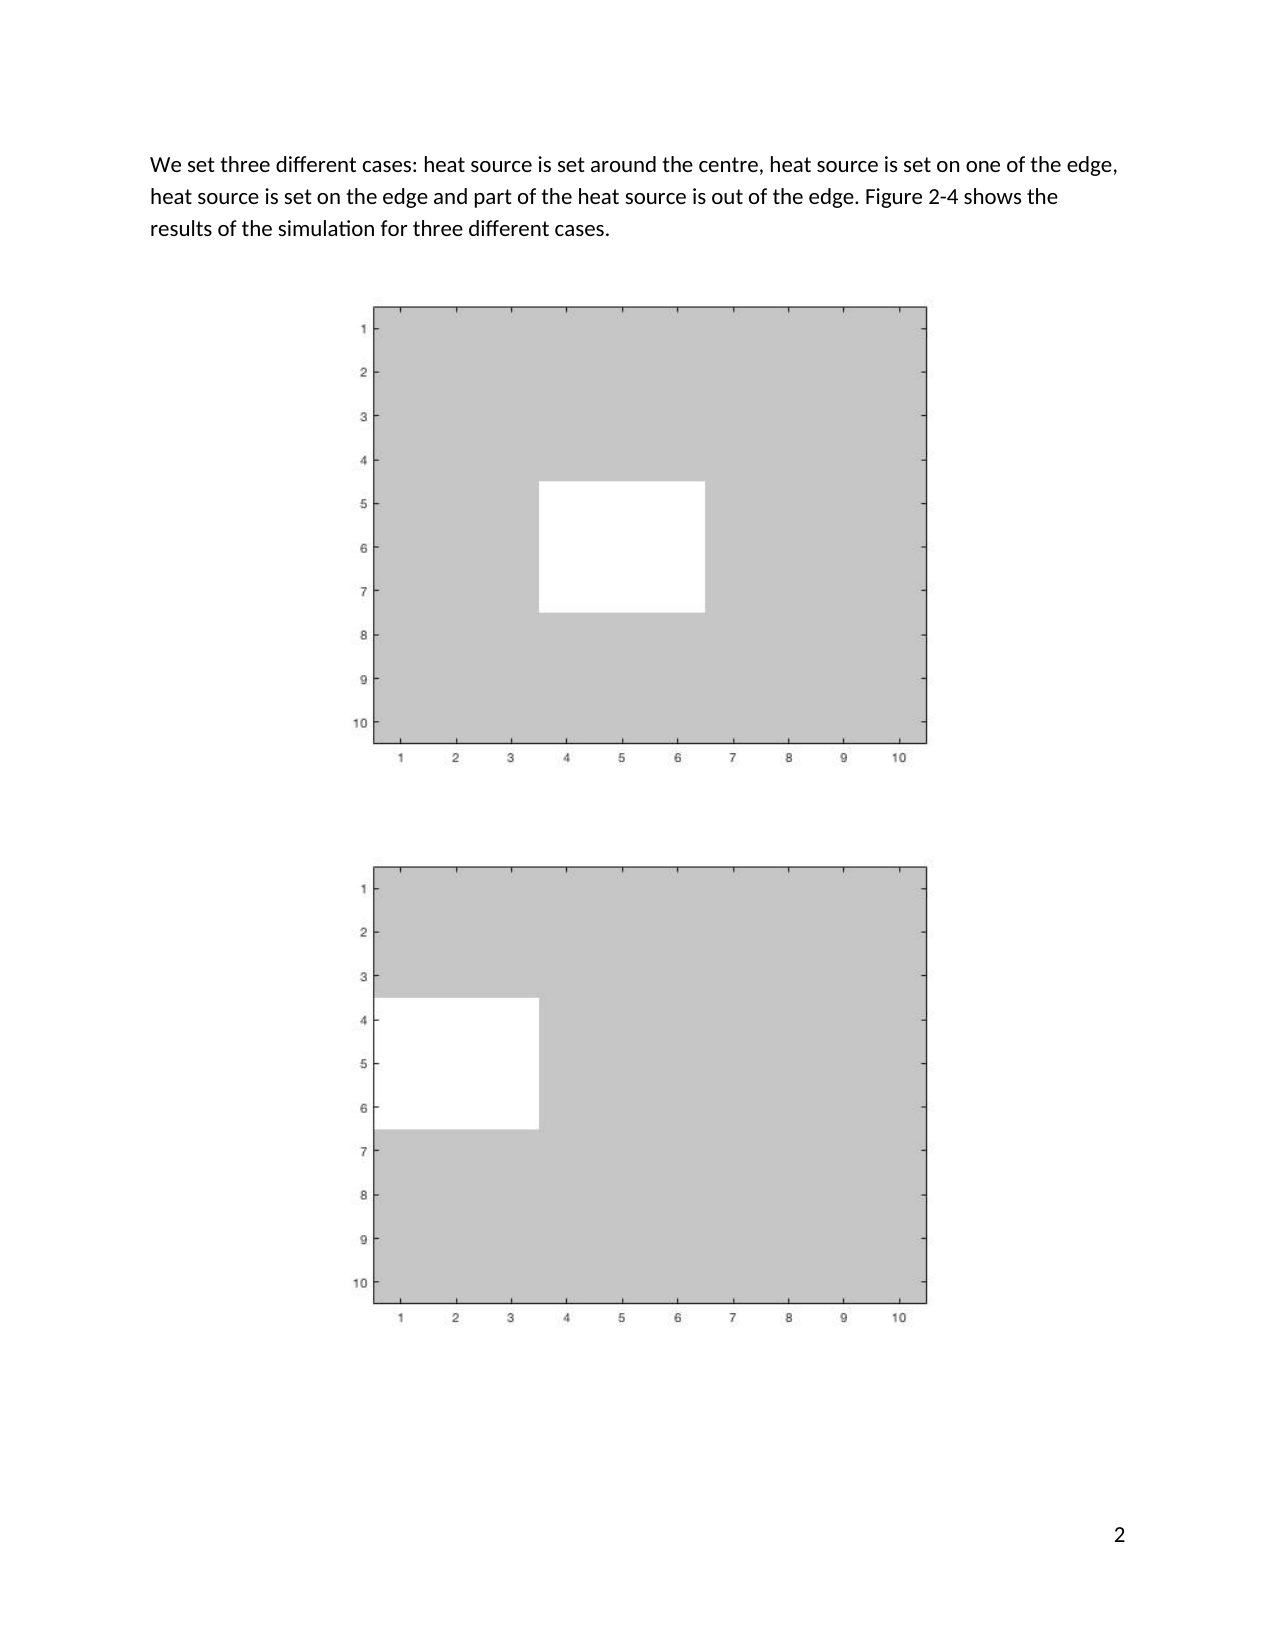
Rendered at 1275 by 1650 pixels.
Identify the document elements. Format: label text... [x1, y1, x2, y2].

picture [280, 827, 995, 1363]
text We set three different cases: heat source is set around the centre, heat source is set on one of the edge, heat source is set on the edge and part of the heat source is out of the edge. Figure 2-4 shows the results of the simulation for three different cases. [150, 150, 1125, 242]
picture [280, 267, 995, 803]
